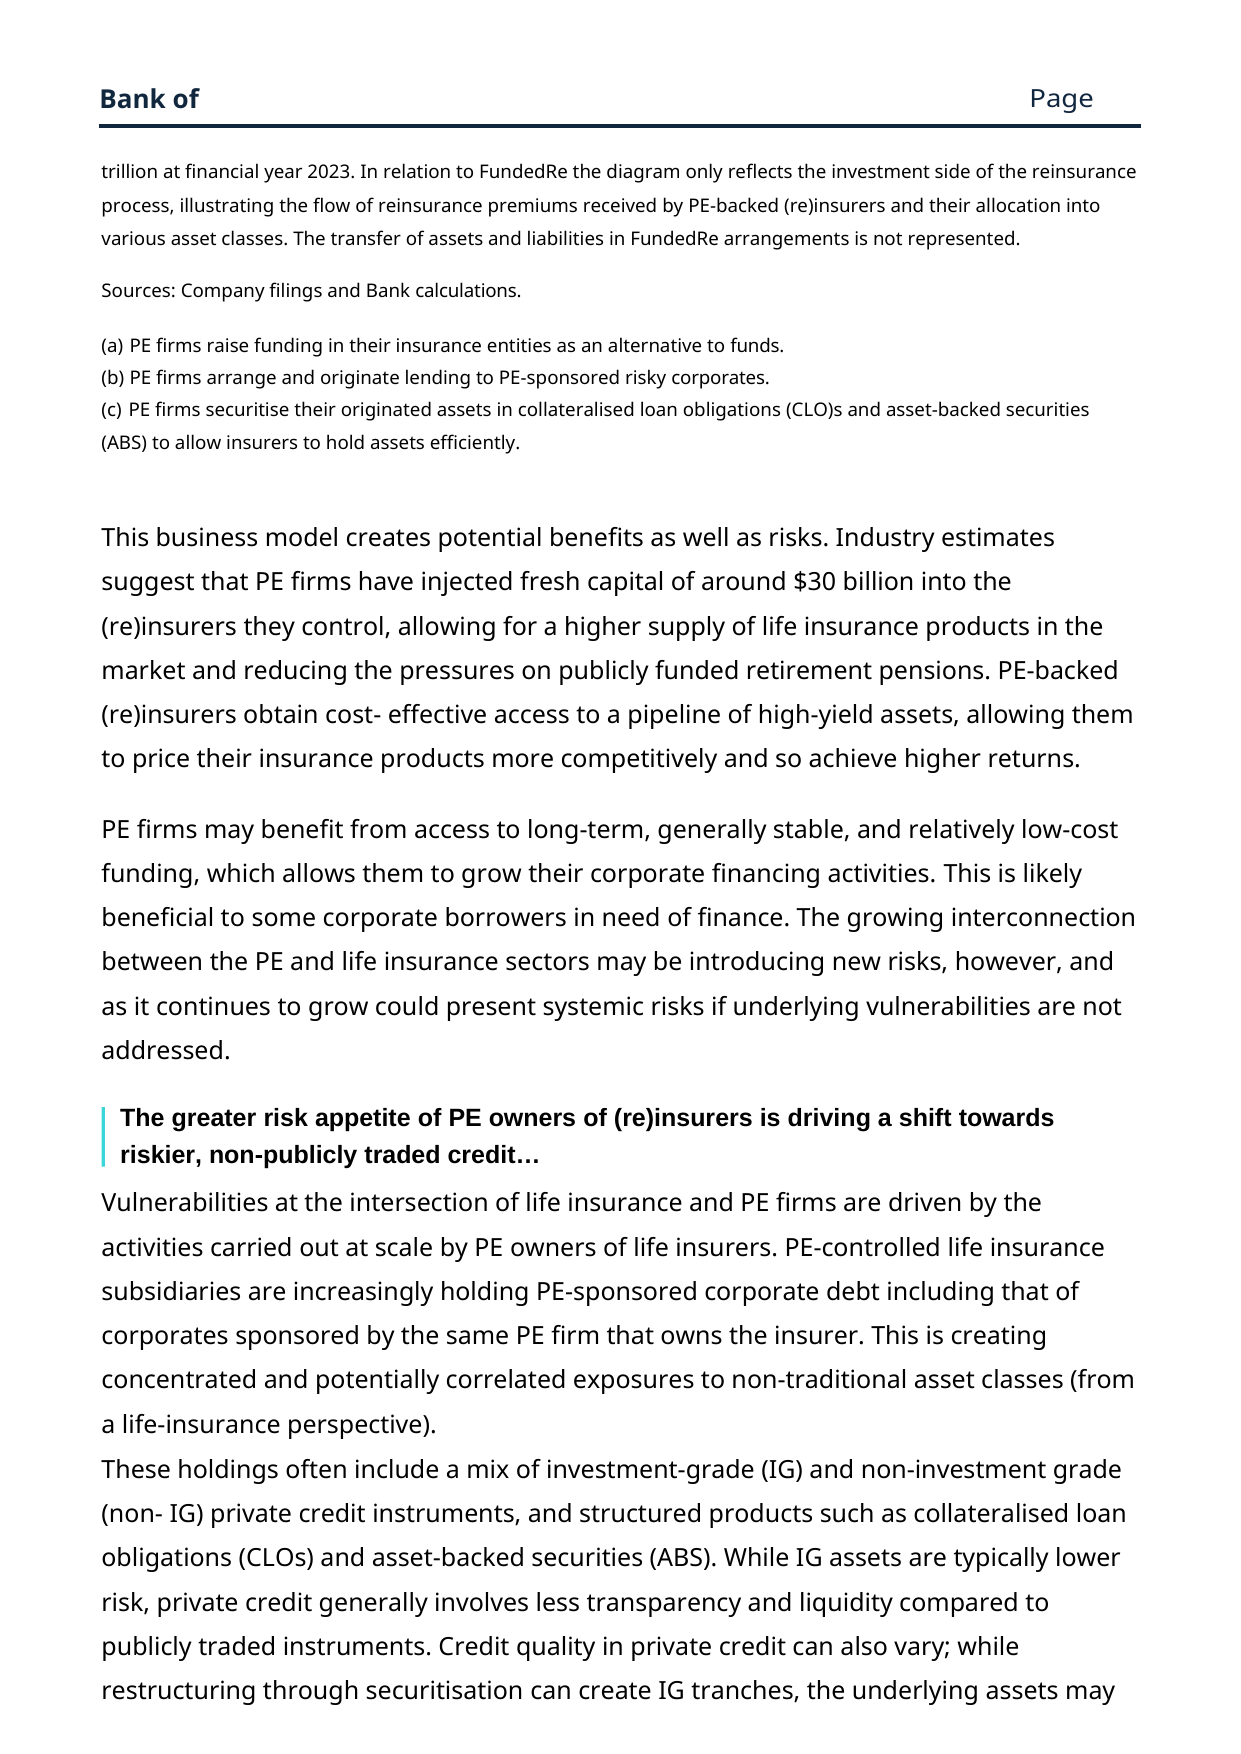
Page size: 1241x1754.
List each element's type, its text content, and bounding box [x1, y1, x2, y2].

list PE firms arrange and originate lending to PE-sponsored risky corporates. [101, 364, 1152, 389]
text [101, 1451, 1137, 1707]
text trillion at financial year 2023. In relation to FundedRe the diagram only reflects the investment side of the reinsurance process, illustrating the flow of reinsurance premiums received by PE-backed (re)insurers and their allocation into various asset classes. The transfer of assets and liabilities in FundedRe arrangements is not represented. [101, 159, 1138, 251]
text Vulnerabilities at the intersection of life insurance and PE firms are driven by the activities carried out at scale by PE owners of life insurers. PE-controlled life insurance subsidiaries are increasingly holding PE-sponsored corporate debt including that of corporates sponsored by the same PE firm that owns the insurer. This is creating concentrated and potentially correlated exposures to non-traditional asset classes (from a life-insurance perspective). [101, 1185, 1139, 1441]
subtitle The greater risk appetite of PE owners of (re)insurers is driving a shift towards riskier, non-publicly traded credit… [120, 1102, 1085, 1168]
text PE firms may benefit from access to long-term, generally stable, and relatively low-cost funding, which allows them to grow their corporate financing activities. This is likely beneficial to some corporate borrowers in need of finance. The growing interconnection between the PE and life insurance sectors may be introducing new risks, however, and as it continues to grow could present systemic risks if underlying vulnerabilities are not addressed. [101, 811, 1138, 1067]
text Sources: Company filings and Bank calculations. [101, 277, 1152, 303]
list PE firms securitise their originated assets in collateralised loan obligations (CLO)s and asset-backed securities (ABS) to allow insurers to hold assets efficiently. [101, 396, 1122, 455]
list PE firms raise funding in their insurance entities as an alternative to funds. [101, 332, 1152, 357]
text This business model creates potential benefits as well as risks. Industry estimates suggest that PE firms have injected fresh capital of around $30 billion into the (re)insurers they control, allowing for a higher supply of life insurance products in the market and reducing the pressures on publicly funded retirement pensions. PE-backed (re)insurers obtain cost- effective access to a pipeline of high-yield assets, allowing them to price their insurance products more competitively and so achieve higher returns. [101, 520, 1140, 775]
